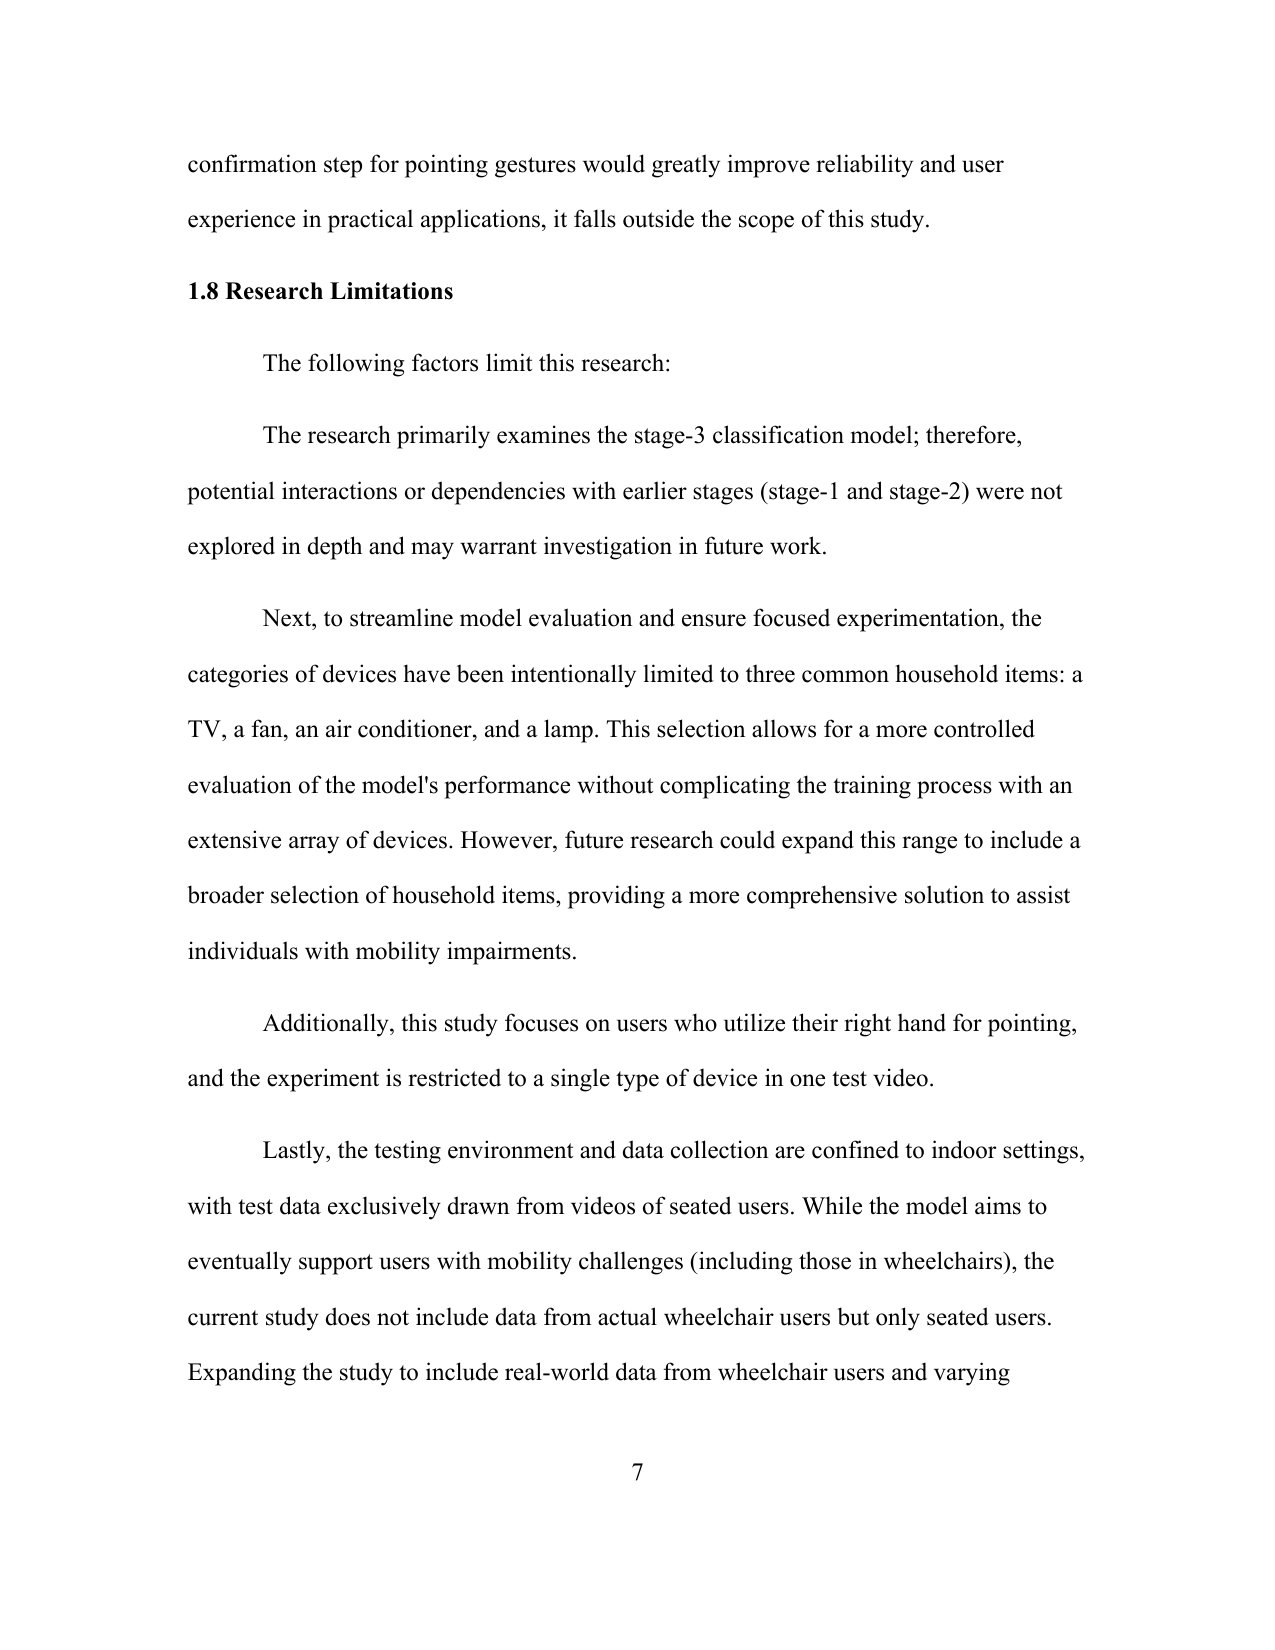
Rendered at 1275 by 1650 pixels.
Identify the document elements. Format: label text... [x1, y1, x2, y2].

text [187, 150, 1087, 233]
subtitle 1.8 Research Limitations [187, 277, 1087, 305]
text The research primarily examines the stage-3 classification model; therefore, potential interactions or dependencies with earlier stages (stage-1 and stage-2) were not explored in depth and may warrant investigation in future work. [187, 422, 1087, 560]
text The following factors limit this research: [187, 349, 1087, 377]
text Next, to streamline model evaluation and ensure focused experimentation, the categories of devices have been intentionally limited to three common household items: a TV, a fan, an air conditioner, and a lamp. This selection allows for a more controlled evaluation of the model's performance without complicating the training process with an extensive array of devices. However, future research could expand this range to include a broader selection of household items, providing a more comprehensive solution to assist individuals with mobility impairments. [187, 604, 1087, 965]
text Additionally, this study focuses on users who utilize their right hand for pointing, and the experiment is restricted to a single type of device in one test video. [187, 1009, 1087, 1092]
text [187, 1137, 1087, 1386]
